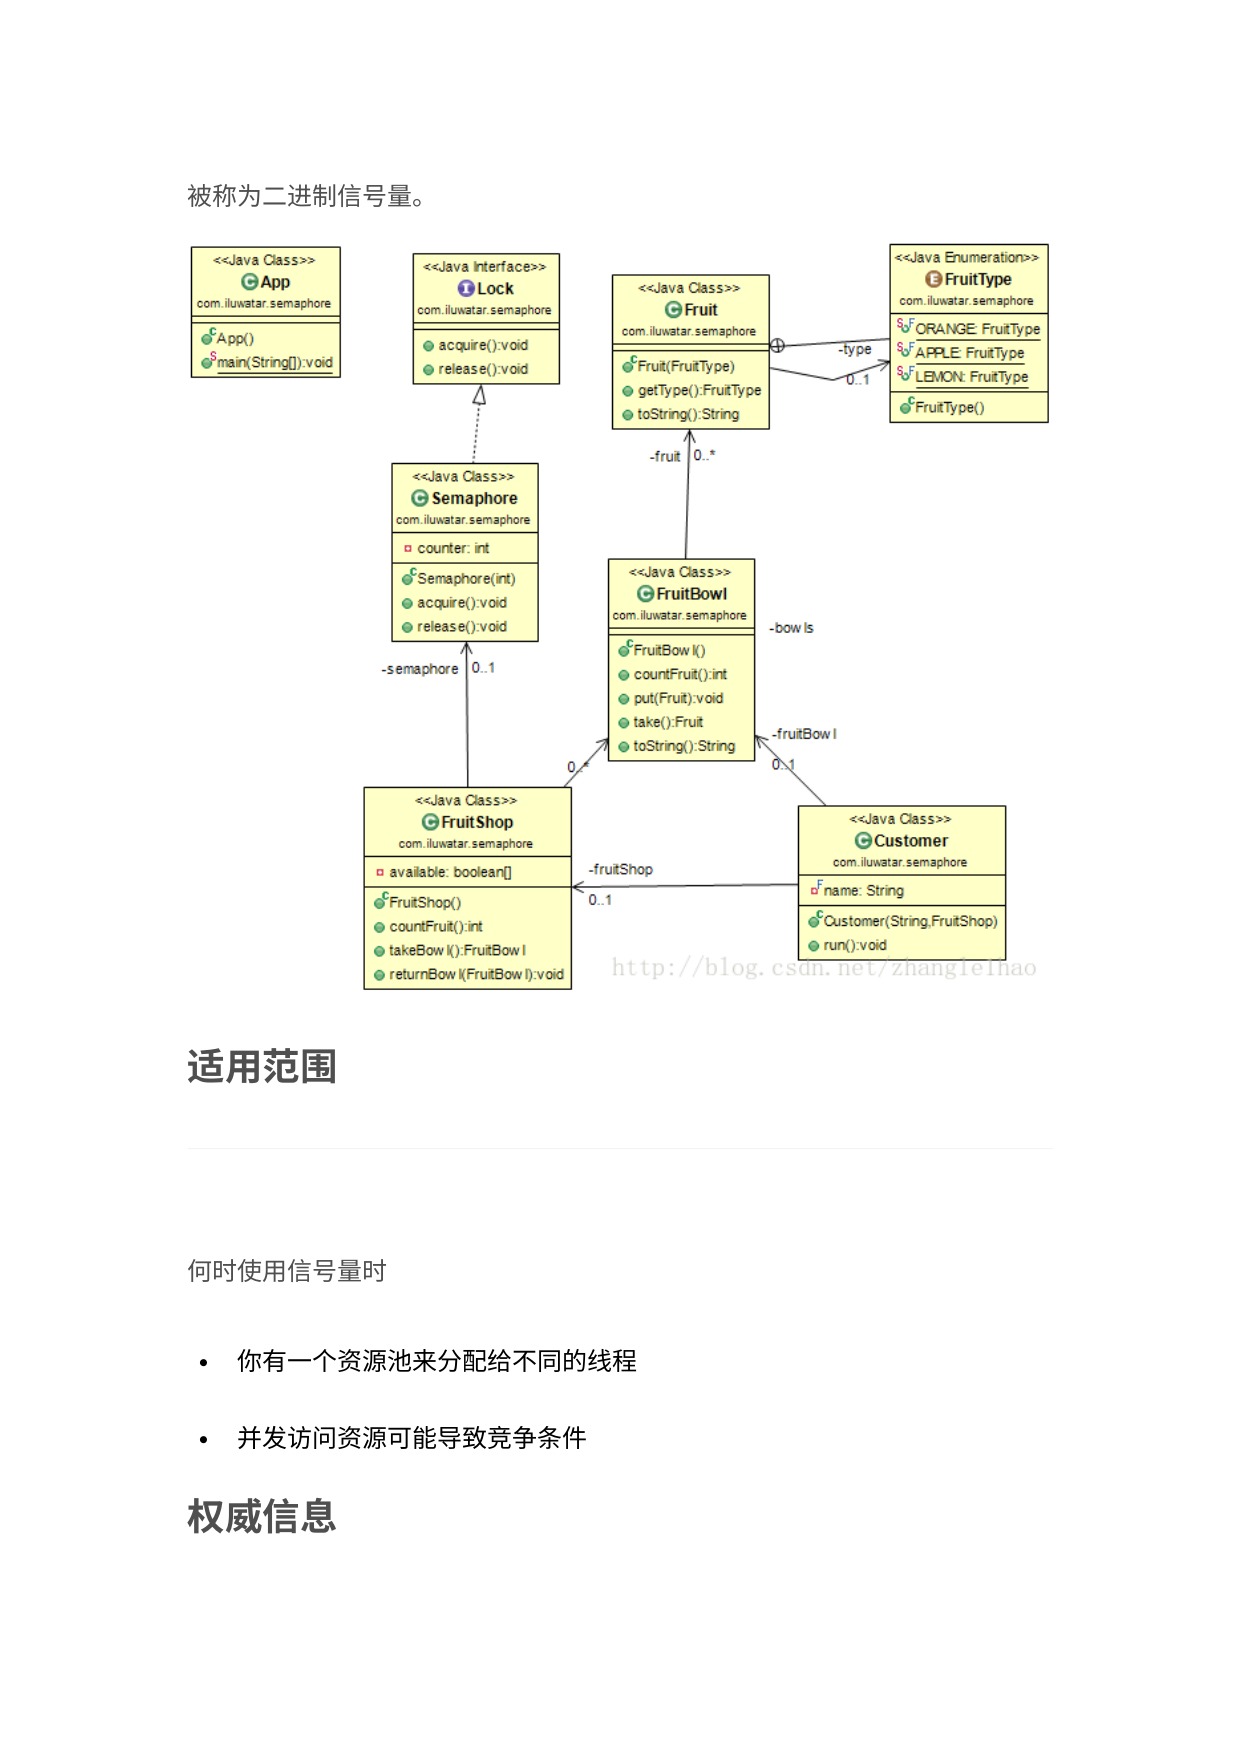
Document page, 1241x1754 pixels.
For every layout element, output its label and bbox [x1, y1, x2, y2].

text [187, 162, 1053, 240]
picture [187, 240, 1053, 994]
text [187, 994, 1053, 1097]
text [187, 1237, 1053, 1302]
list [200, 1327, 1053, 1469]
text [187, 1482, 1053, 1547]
